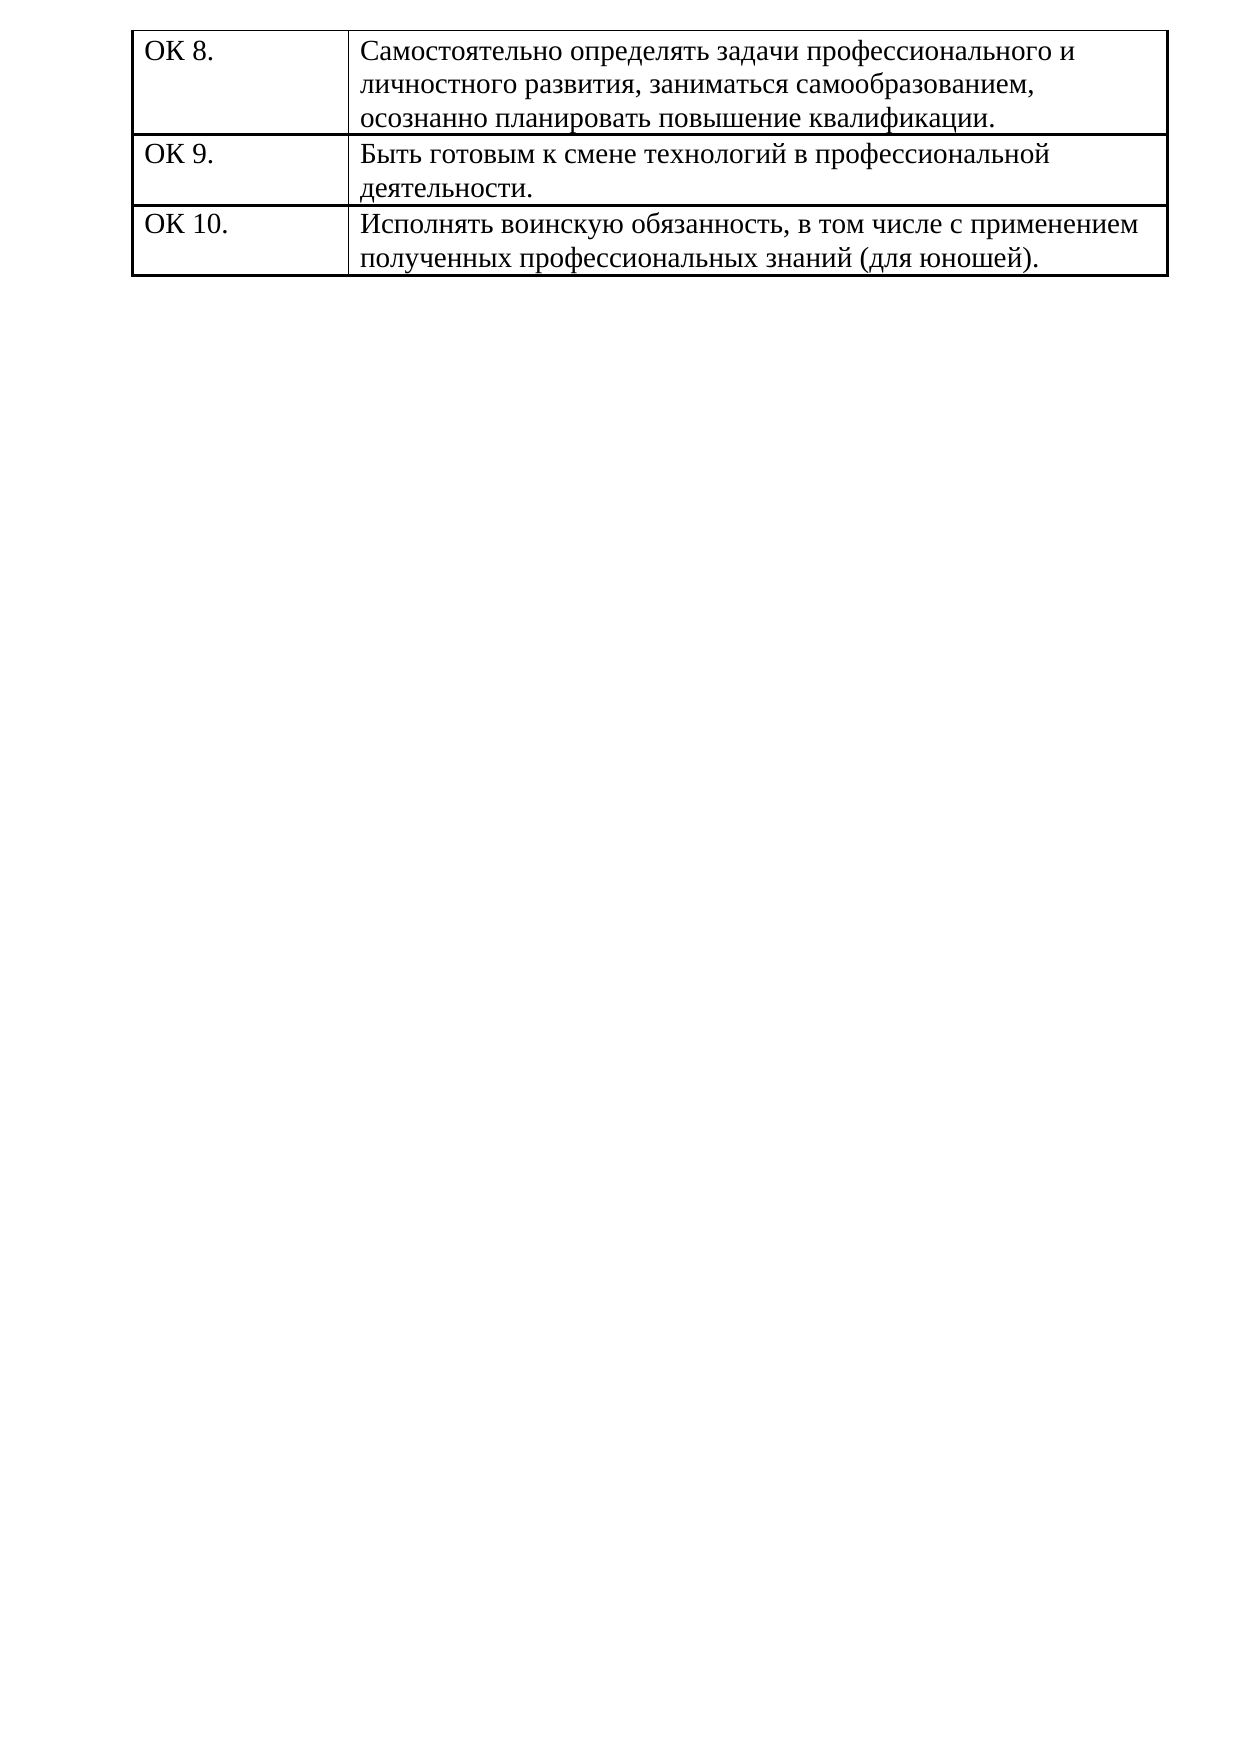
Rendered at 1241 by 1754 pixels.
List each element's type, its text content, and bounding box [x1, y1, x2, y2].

table_cell ОК 8. [134, 31, 348, 133]
table_cell ОК 10. [134, 207, 348, 274]
table_cell Быть готовым к смене технологий в профессиональной деятельности. [349, 136, 1166, 203]
table_cell Исполнять воинскую обязанность, в том числе с применением полученных профессиональных знаний (для юношей). [349, 207, 1166, 274]
table_cell Самостоятельно определять задачи профессионального и личностного развития, заниматься самообразованием, осознанно планировать повышение квалификации. [349, 31, 1166, 133]
table_cell ОК 9. [134, 136, 348, 203]
